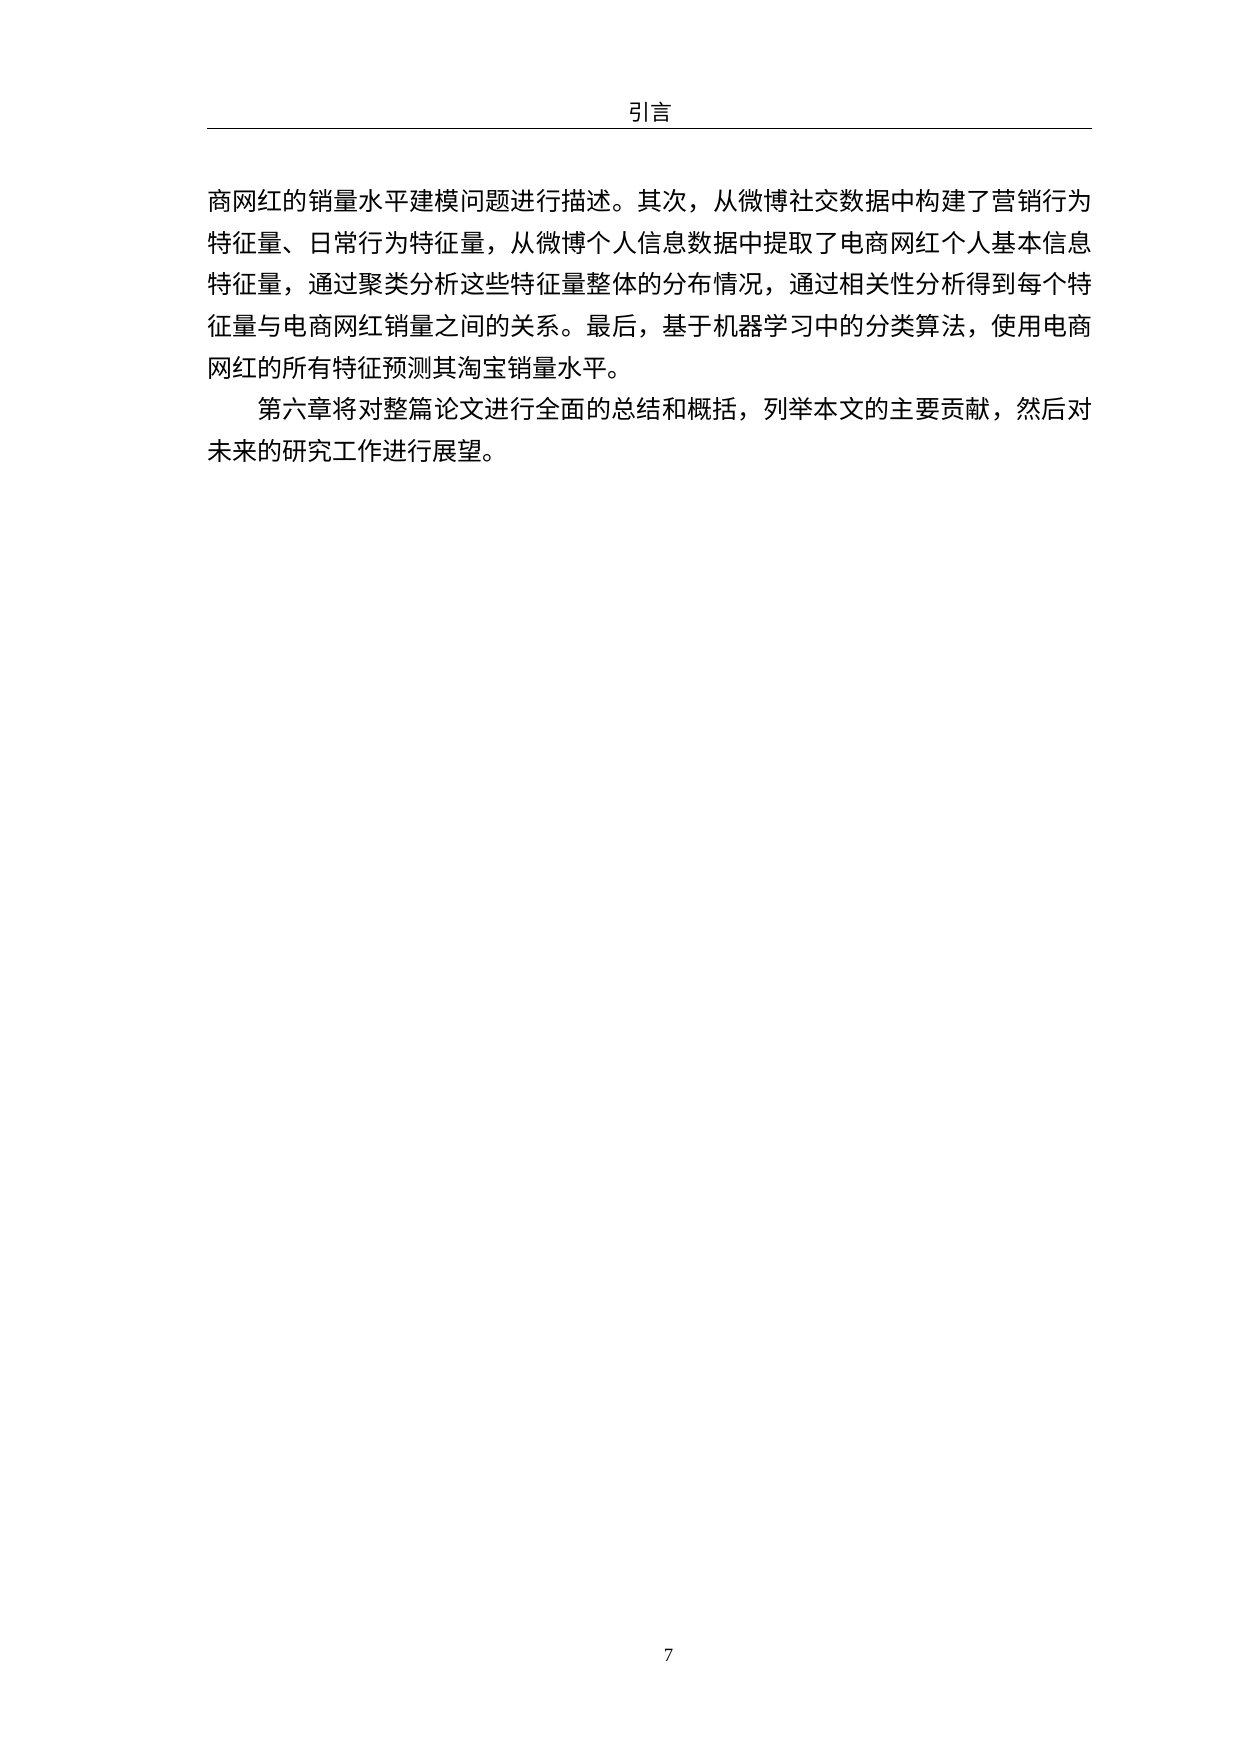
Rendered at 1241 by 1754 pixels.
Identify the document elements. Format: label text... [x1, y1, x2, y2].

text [207, 177, 1092, 386]
text 第六章将对整篇论文进行全面的总结和概括，列举本文的主要贡献，然后对未来的研究工作进行展望。 [207, 386, 1092, 469]
